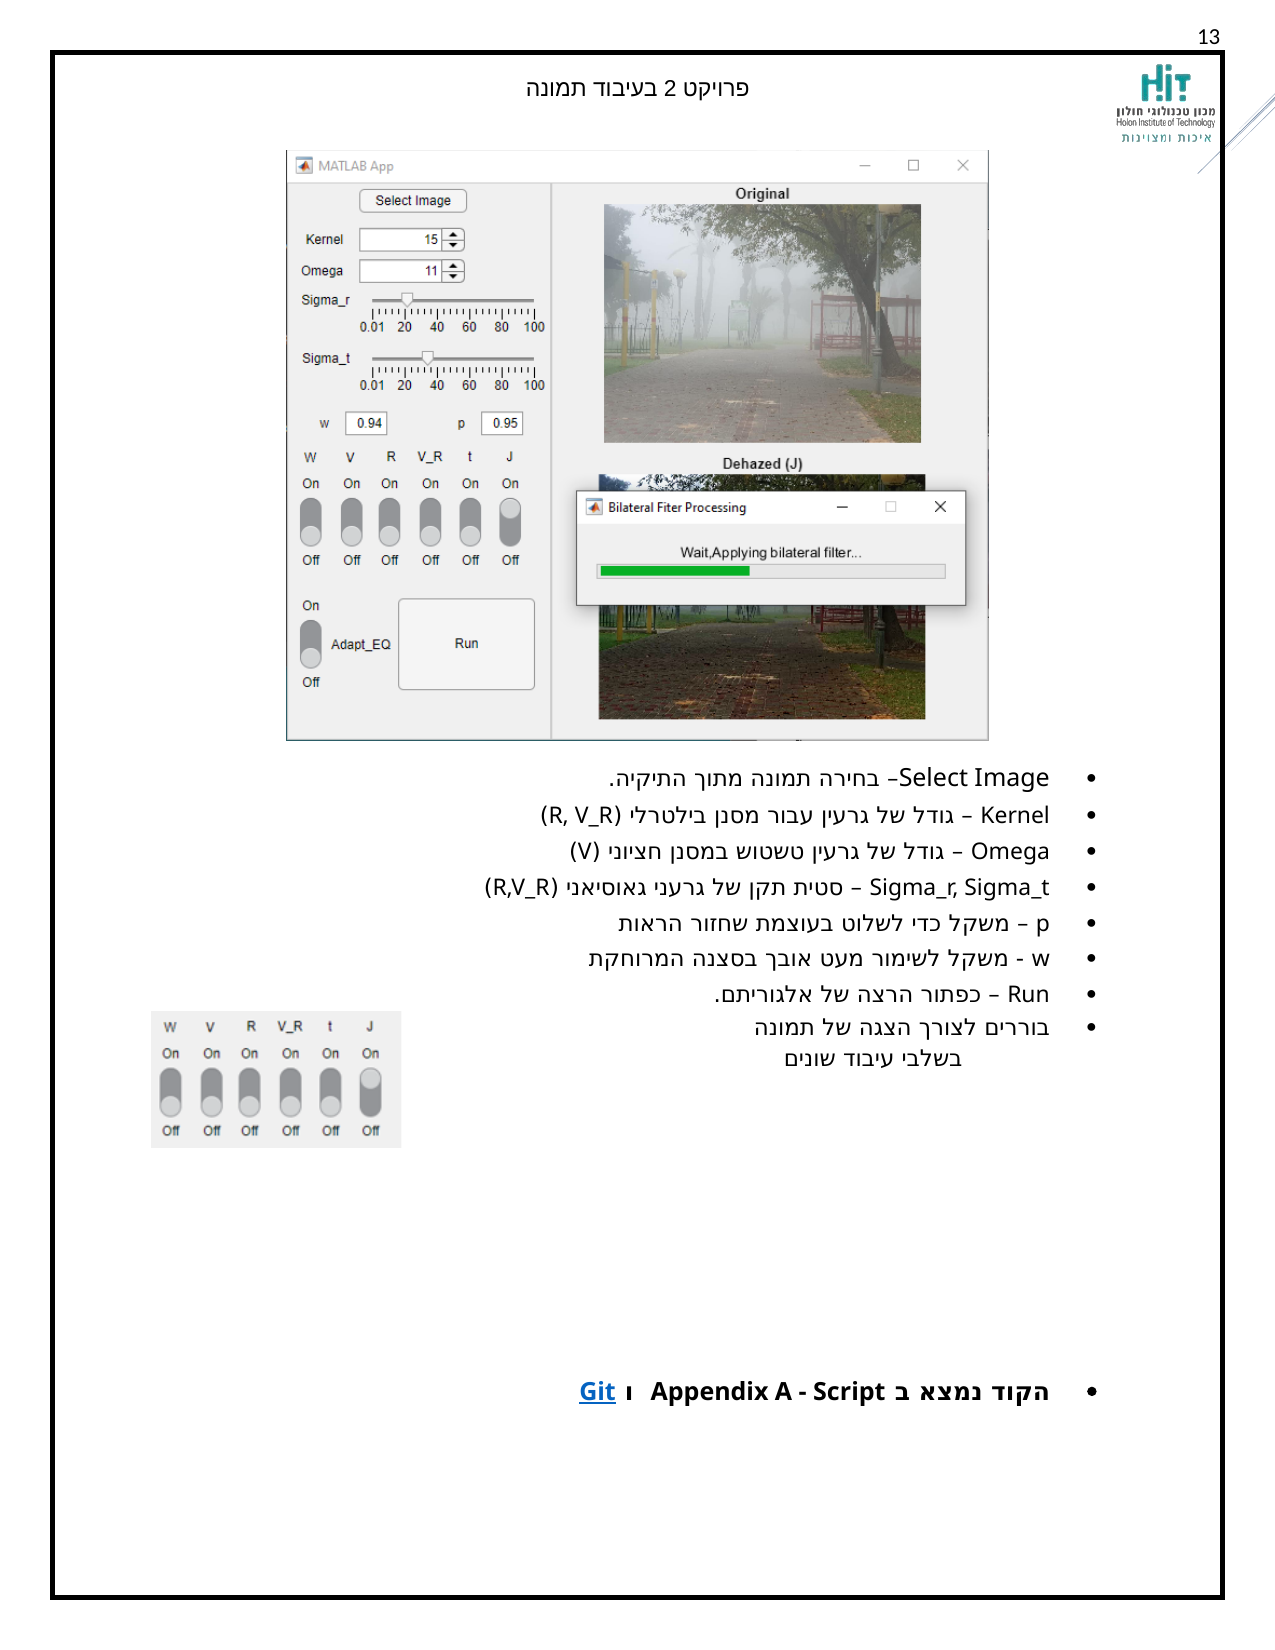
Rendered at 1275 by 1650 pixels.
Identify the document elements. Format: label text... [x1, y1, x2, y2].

list בשלבי עיבוד שונים [402, 1045, 1050, 1072]
list בוררים לצורך הצגה של תמונה [402, 1014, 1087, 1041]
list w - משקל לשימור מעט אובך בסצנה המרוחקת [150, 942, 1087, 974]
list הקוד נמצא ב Appendix A - Script ו Git [150, 1373, 1087, 1407]
list Kernel – גודל של גרעין עבור מסנן בילטרלי (R, V_R) [150, 799, 1087, 830]
picture [286, 150, 989, 741]
list Select Image– בחירה תמונה מתוך התיקיה. [150, 759, 1087, 793]
list Run – כפתור הרצה של אלגוריתם. [150, 978, 1087, 1009]
list p – משקל כדי לשלוט בעוצמת שחזור הראות [150, 906, 1087, 938]
picture [151, 1011, 402, 1148]
list Sigma_r, Sigma_t – סטית תקן של גרעני גאוסיאני (R,V_R) [150, 871, 1087, 902]
picture [1111, 55, 1220, 148]
list Omega – גודל של גרעין טשטוש במסנן חציוני (V) [150, 834, 1087, 866]
